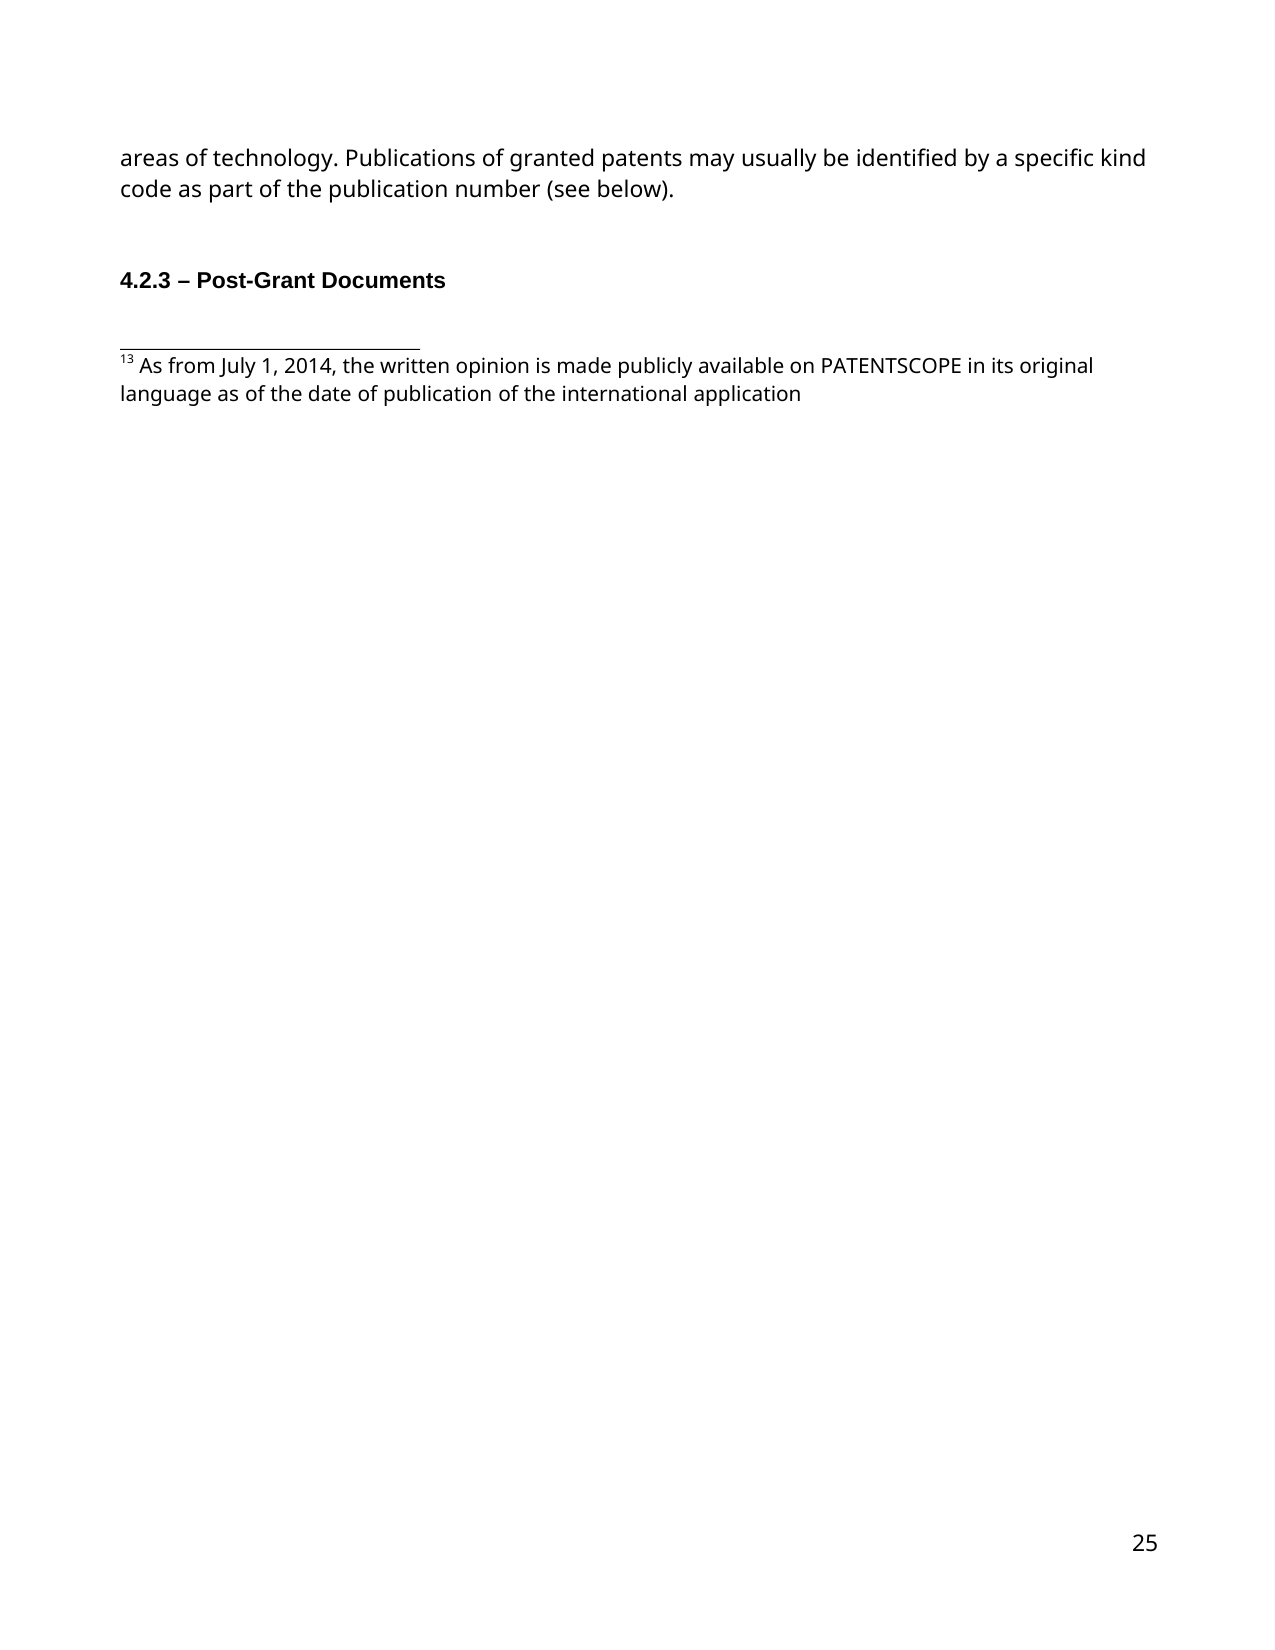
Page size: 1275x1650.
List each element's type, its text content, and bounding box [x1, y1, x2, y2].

subtitle – Post-Grant Documents [120, 267, 1167, 293]
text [120, 142, 1148, 204]
text 13 As from July 1, 2014, the written opinion is made publicly available on PATENTSCOPE in its original language as of the date of publication of the international application [120, 351, 1133, 408]
